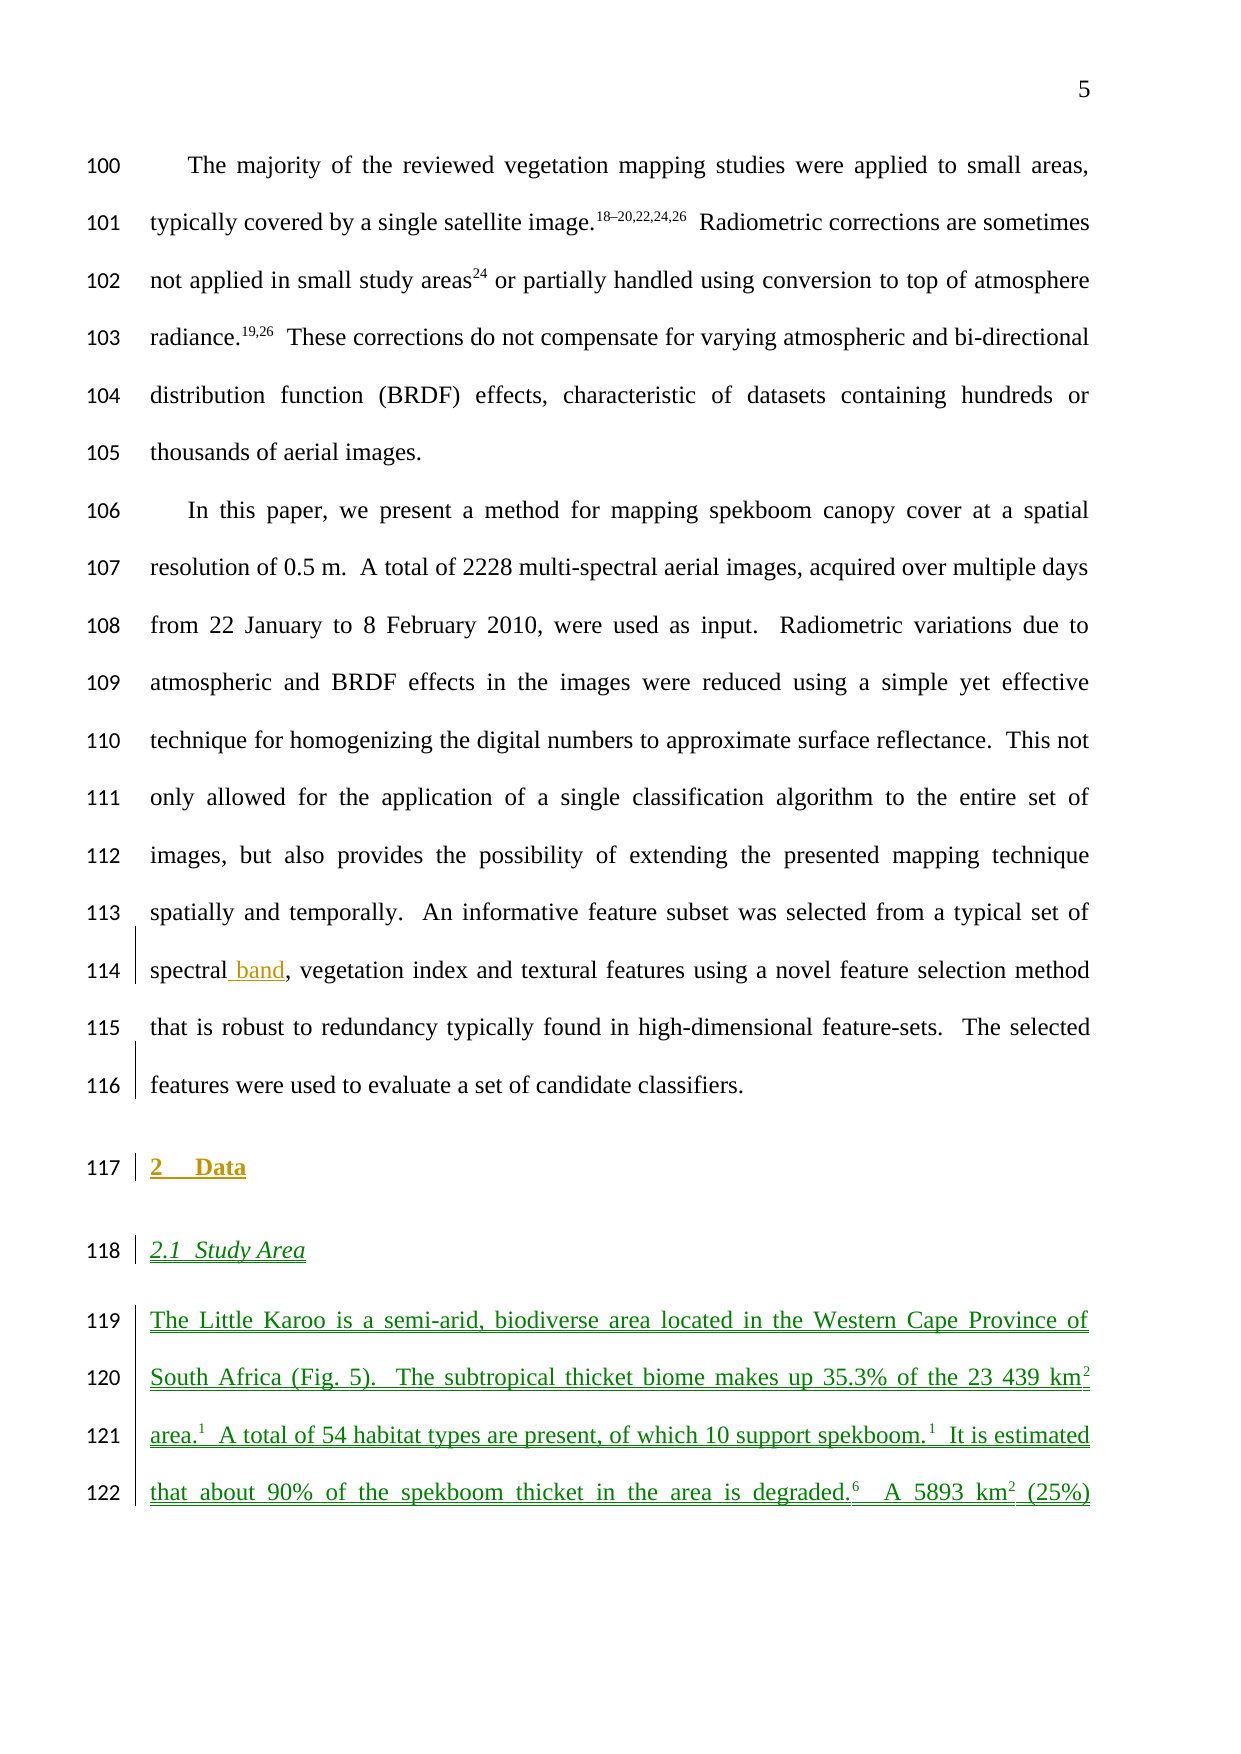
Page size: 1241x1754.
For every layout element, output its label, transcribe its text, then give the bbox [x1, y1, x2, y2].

text In this paper, we present a method for mapping spekboom canopy cover at a spatial resolution of 0.5 m. A total of 2228 multi-spectral aerial images, acquired over multiple days from 22 January to 8 February 2010, were used as input. Radiometric variations due to atmospheric and BRDF effects in the images were reduced using a simple yet effective technique for homogenizing the digital numbers to approximate surface reflectance. This not only allowed for the application of a single classification algorithm to the entire set of images, but also provides the possibility of extending the presented mapping technique spatially and temporally. An informative feature subset was selected from a typical set of spectral, vegetation index and textural features using a novel feature selection method that is robust to redundancy typically found in high-dimensional feature-sets. The selected features were used to evaluate a set of candidate classifiers. [150, 495, 1090, 1099]
text The majority of the reviewed vegetation mapping studies were applied to small areas, typically covered by a single satellite image.18–20,22,24,26 Radiometric corrections are sometimes not applied in small study areas24 or partially handled using conversion to top of atmosphere radiance.19,26 These corrections do not compensate for varying atmospheric and bi-directional distribution function (BRDF) effects, characteristic of datasets containing hundreds or thousands of aerial images. [150, 150, 1090, 466]
